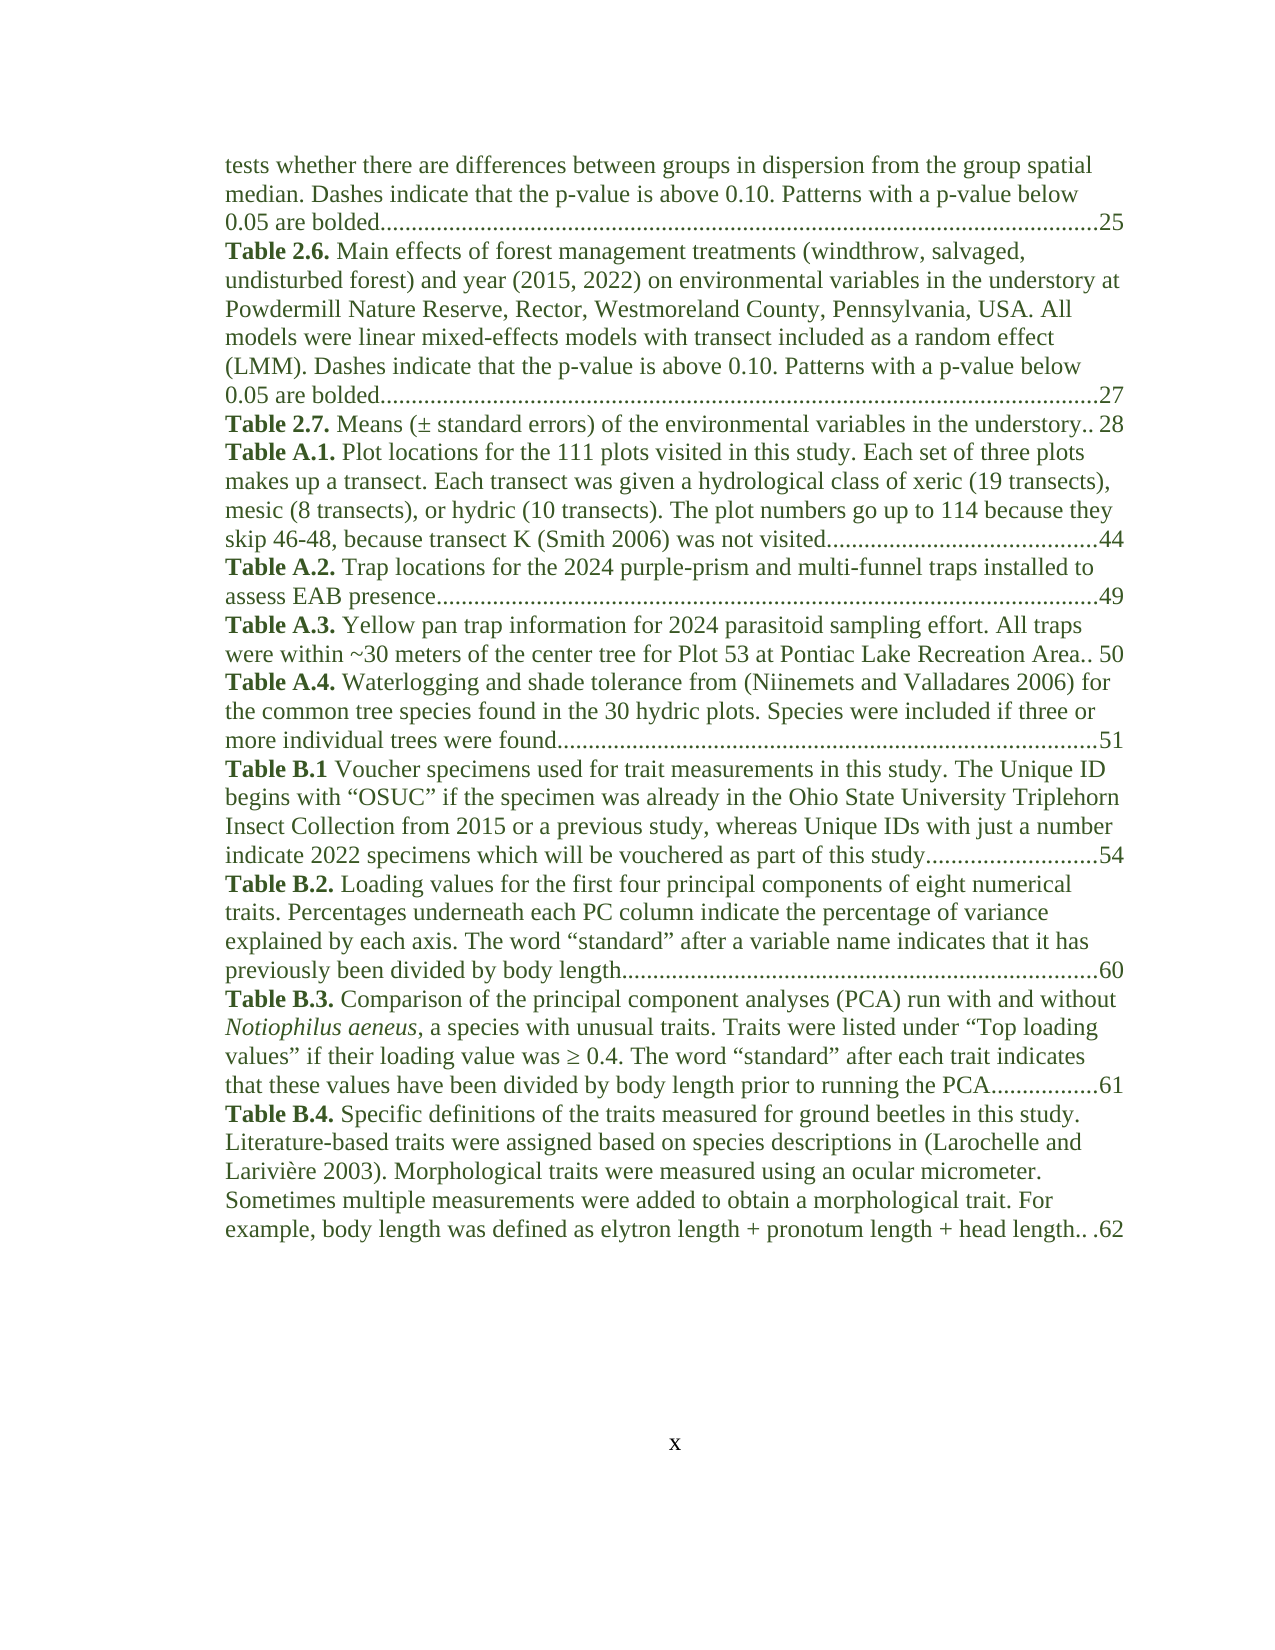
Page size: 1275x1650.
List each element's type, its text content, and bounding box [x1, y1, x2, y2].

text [225, 150, 1125, 236]
text Table B.2. Loading values for the first four principal components of eight numerical traits. Percentages underneath each PC column indicate the percentage of variance explained by each axis. The word “standard” after a variable name indicates that it has previously been divided by body length. 60 [225, 869, 1125, 984]
text Table B.1 Voucher specimens used for trait measurements in this study. The Unique ID begins with “OSUC” if the specimen was already in the Ohio State University Triplehorn Insect Collection from 2015 or a previous study, whereas Unique IDs with just a number indicate 2022 specimens which will be vouchered as part of this study. 54 [225, 754, 1125, 869]
text Table B.3. Comparison of the principal component analyses (PCA) run with and without Notiophilus aeneus, a species with unusual traits. Traits were listed under “Top loading values” if their loading value was ≥ 0.4. The word “standard” after each trait indicates that these values have been divided by body length prior to running the PCA. 61 [225, 984, 1125, 1099]
text Table A.4. Waterlogging and shade tolerance from (Niinemets and Valladares 2006) for the common tree species found in the 30 hydric plots. Species were included if three or more individual trees were found. 51 [225, 667, 1125, 754]
text Table A.2. Trap locations for the 2024 purple-prism and multi-funnel traps installed to assess EAB presence. 49 [225, 552, 1125, 610]
text Table B.4. Specific definitions of the traits measured for ground beetles in this study. Literature-based traits were assigned based on species descriptions in (Larochelle and Larivière 2003). Morphological traits were measured using an ocular micrometer. Sometimes multiple measurements were added to obtain a morphological trait. For example, body length was defined as elytron length + pronotum length + head length. 62 [225, 1099, 1125, 1242]
text Table 2.7. Means (± standard errors) of the environmental variables in the understory. 28 [225, 409, 1125, 437]
text Table A.1. Plot locations for the 111 plots visited in this study. Each set of three plots makes up a transect. Each transect was given a hydrological class of xeric (19 transects), mesic (8 transects), or hydric (10 transects). The plot numbers go up to 114 because they skip 46-48, because transect K (Smith 2006) was not visited. 44 [225, 437, 1125, 552]
text Table A.3. Yellow pan trap information for 2024 parasitoid sampling effort. All traps were within ~30 meters of the center tree for Plot 53 at Pontiac Lake Recreation Area. 50 [225, 610, 1125, 667]
text Table 2.6. Main effects of forest management treatments (windthrow, salvaged, undisturbed forest) and year (2015, 2022) on environmental variables in the understory at Powdermill Nature Reserve, Rector, Westmoreland County, Pennsylvania, USA. All models were linear mixed-effects models with transect included as a random effect (LMM). Dashes indicate that the p-value is above 0.10. Patterns with a p-value below 0.05 are bolded. 27 [225, 236, 1125, 409]
